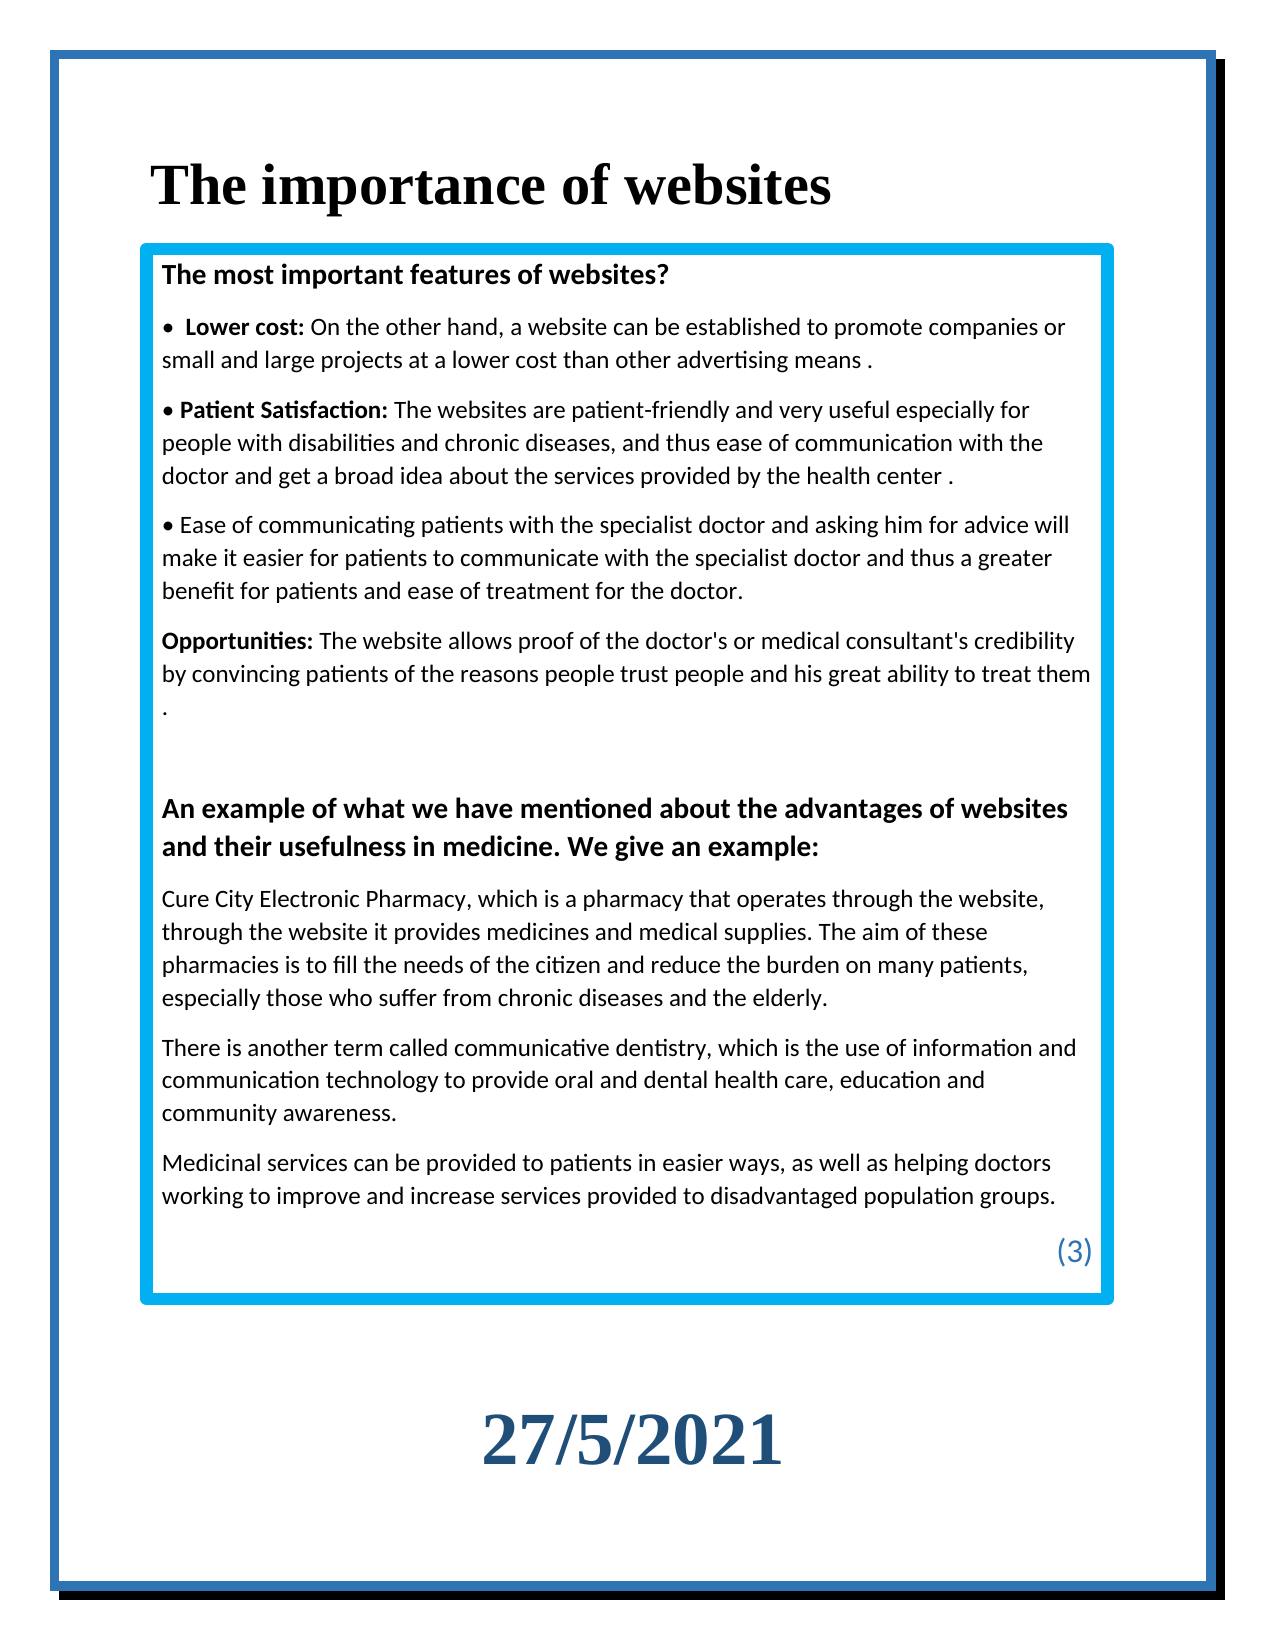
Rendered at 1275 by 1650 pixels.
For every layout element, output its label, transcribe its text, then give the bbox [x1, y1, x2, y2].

text 27/5/2021 [150, 1394, 1116, 1480]
text The importance of websites [150, 150, 1116, 217]
